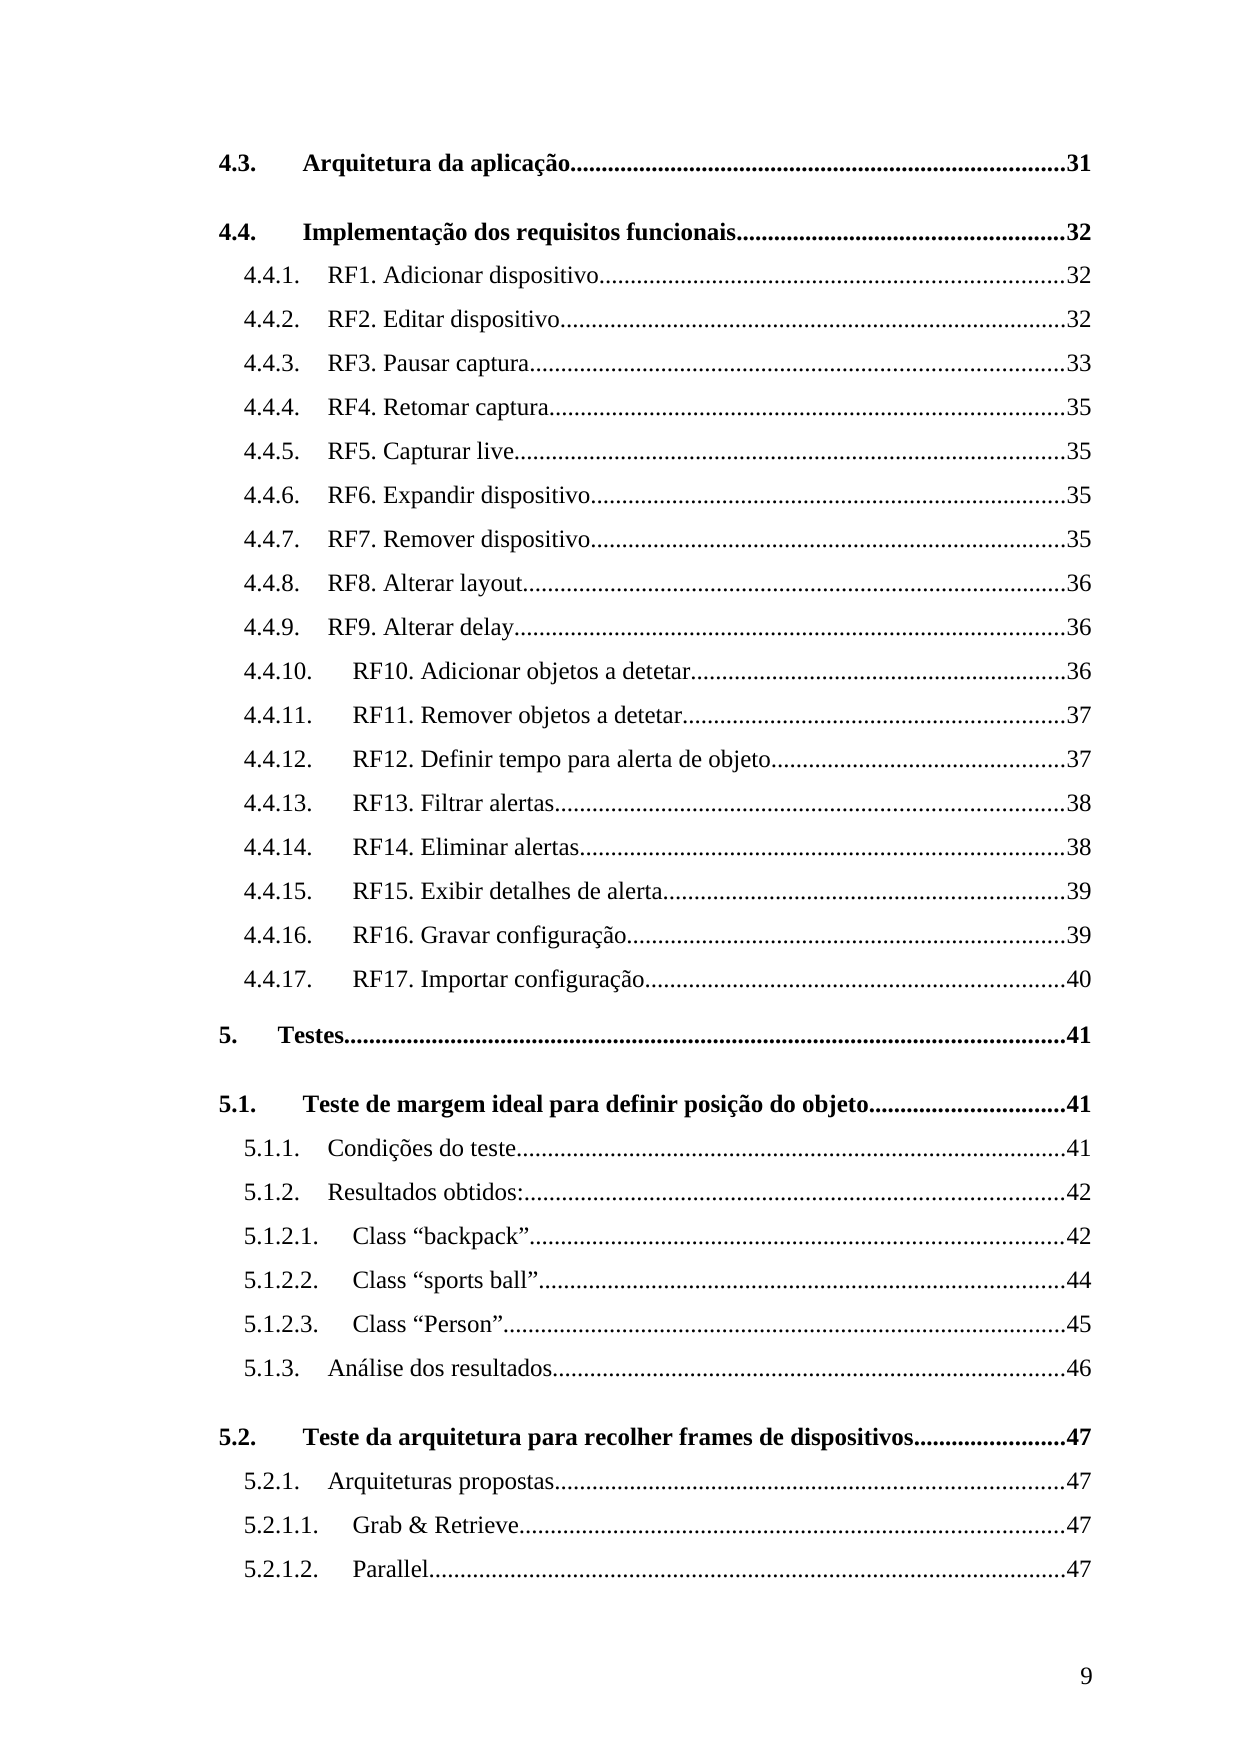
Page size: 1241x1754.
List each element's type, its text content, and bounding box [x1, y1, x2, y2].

text 5.2.1. Arquiteturas propostas 47 [202, 1466, 1092, 1495]
text 5.1.1. Condições do teste 41 [202, 1133, 1092, 1162]
text 4.4.17. RF17. Importar configuração 40 [202, 964, 1092, 993]
text 4.4.5. RF5. Capturar live 35 [202, 436, 1092, 465]
text 4.4.14. RF14. Eliminar alertas 38 [202, 832, 1092, 861]
text 5.2.1.1. Grab & Retrieve 47 [202, 1510, 1092, 1539]
text 5.2.1.2. Parallel 47 [202, 1554, 1092, 1583]
text 4.4.6. RF6. Expandir dispositivo 35 [202, 480, 1092, 509]
text 4.4.3. RF3. Pausar captura 33 [202, 348, 1092, 377]
text 4.4.2. RF2. Editar dispositivo 32 [202, 304, 1092, 333]
text 5.2. Teste da arquitetura para recolher frames de dispositivos 47 [177, 1422, 1092, 1451]
text 4.4.11. RF11. Remover objetos a detetar 37 [202, 700, 1092, 729]
text 4.4.8. RF8. Alterar layout 36 [202, 568, 1092, 597]
text 4.4.12. RF12. Definir tempo para alerta de objeto 37 [202, 744, 1092, 773]
text 5.1.3. Análise dos resultados 46 [202, 1353, 1092, 1382]
text 5.1. Teste de margem ideal para definir posição do objeto 41 [177, 1089, 1092, 1118]
text 4.4.9. RF9. Alterar delay 36 [202, 612, 1092, 641]
text 5.1.2. Resultados obtidos: 42 [202, 1177, 1092, 1206]
text 4.4.15. RF15. Exibir detalhes de alerta 39 [202, 876, 1092, 905]
text 4.4.10. RF10. Adicionar objetos a detetar 36 [202, 656, 1092, 685]
text 4.4.1. RF1. Adicionar dispositivo 32 [202, 261, 1092, 289]
text 5. Testes 41 [177, 1020, 1092, 1049]
text 4.4.13. RF13. Filtrar alertas 38 [202, 788, 1092, 817]
text 4.4. Implementação dos requisitos funcionais 32 [177, 217, 1092, 245]
text 4.4.7. RF7. Remover dispositivo 35 [202, 524, 1092, 553]
text 4.3. Arquitetura da aplicação 31 [177, 148, 1092, 176]
text 4.4.16. RF16. Gravar configuração 39 [202, 920, 1092, 949]
text 5.1.2.1. Class “backpack” 42 [202, 1221, 1092, 1250]
text 4.4.4. RF4. Retomar captura 35 [202, 392, 1092, 421]
text 5.1.2.3. Class “Person” 45 [202, 1309, 1092, 1338]
text 5.1.2.2. Class “sports ball” 44 [202, 1265, 1092, 1294]
